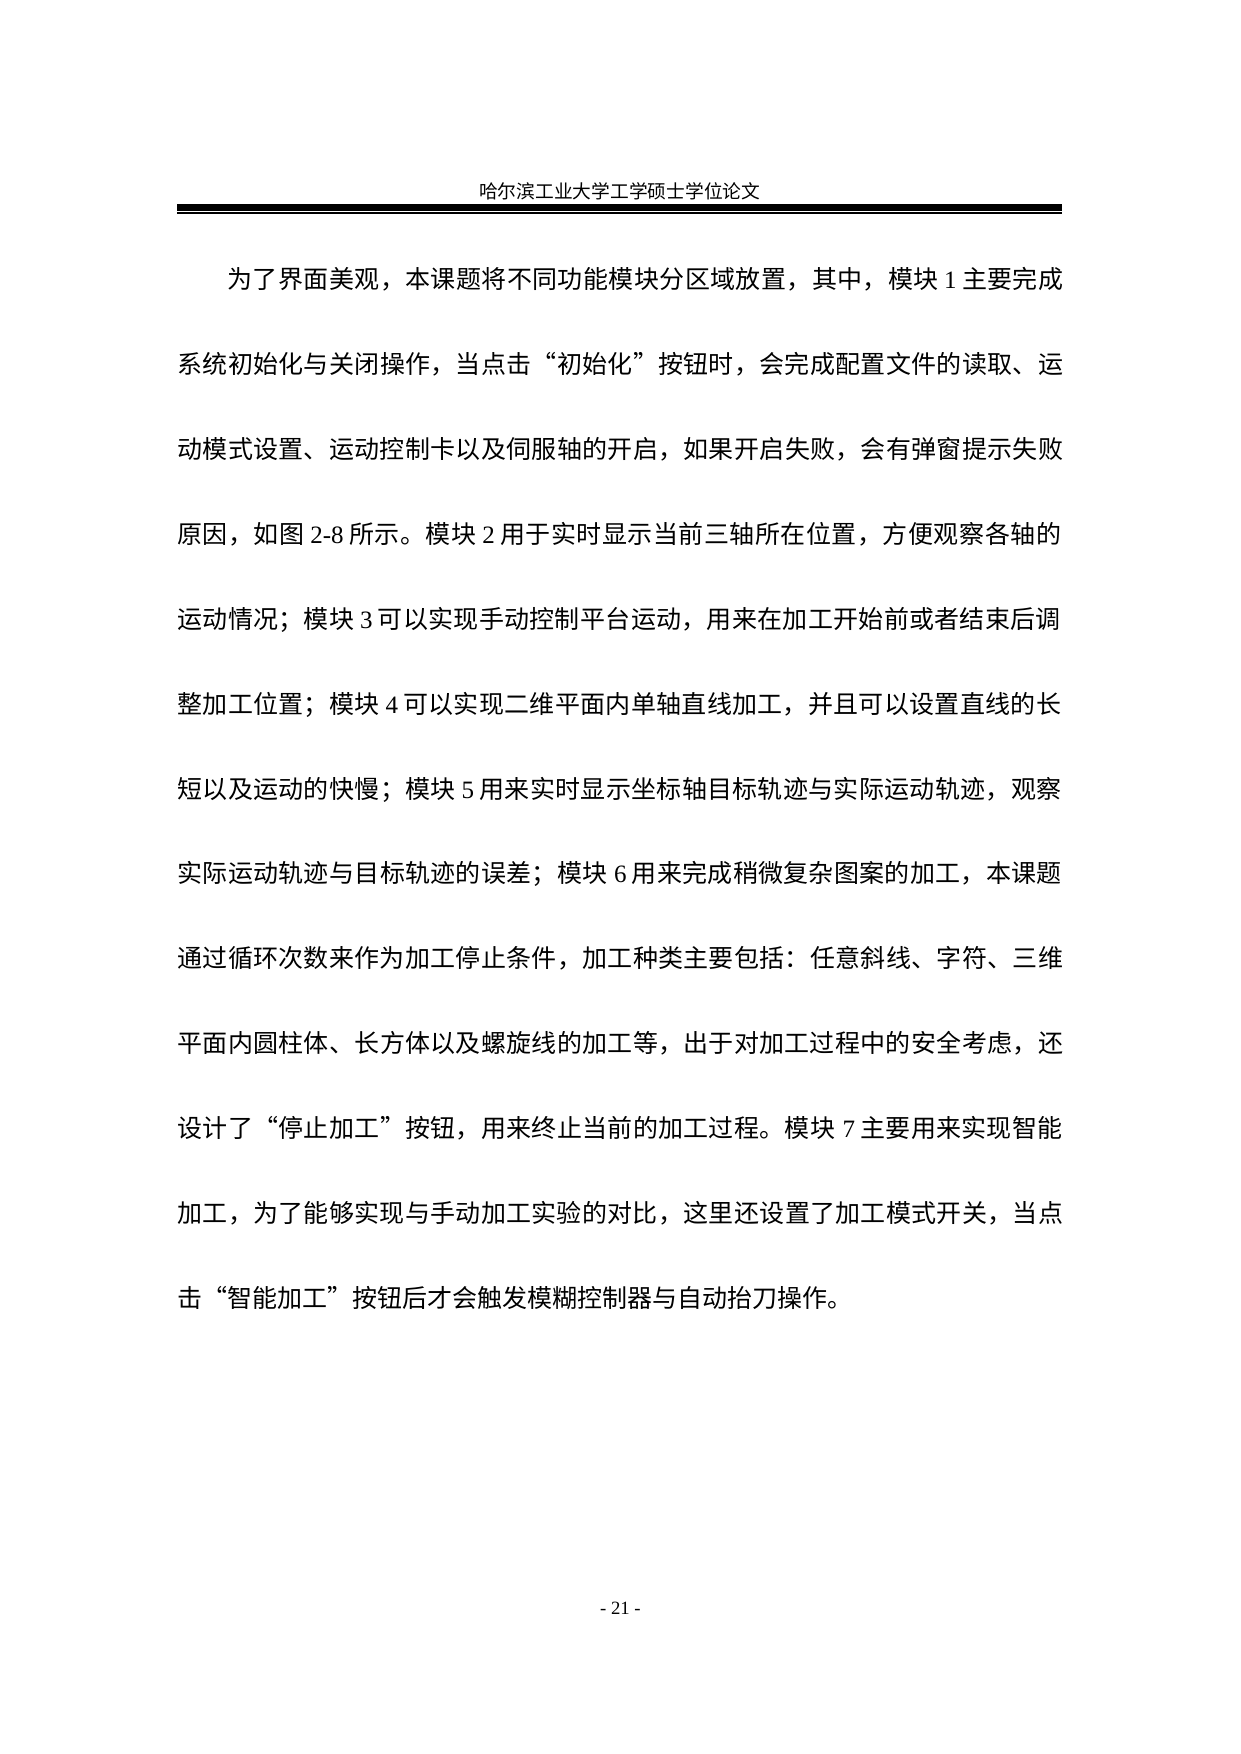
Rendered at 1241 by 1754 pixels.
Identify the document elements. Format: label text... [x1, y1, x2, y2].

text 为了界面美观，本课题将不同功能模块分区域放置，其中，模块1主要完成系统初始化与关闭操作，当点击“初始化”按钮时，会完成配置文件的读取、运动模式设置、运动控制卡以及伺服轴的开启，如果开启失败，会有弹窗提示失败原因，如图2-8所示。模块2用于实时显示当前三轴所在位置，方便观察各轴的运动情况；模块3可以实现手动控制平台运动，用来在加工开始前或者结束后调整加工位置；模块4可以实现二维平面内单轴直线加工，并且可以设置直线的长短以及运动的快慢；模块5用来实时显示坐标轴目标轨迹与实际运动轨迹，观察实际运动轨迹与目标轨迹的误差；模块6用来完成稍微复杂图案的加工，本课题通过循环次数来作为加工停止条件，加工种类主要包括：任意斜线、字符、三维平面内圆柱体、长方体以及螺旋线的加工等，出于对加工过程中的安全考虑，还设计了“停止加工”按钮，用来终止当前的加工过程。模块7主要用来实现智能加工，为了能够实现与手动加工实验的对比，这里还设置了加工模式开关，当点击“智能加工”按钮后才会触发模糊控制器与自动抬刀操作。 [177, 244, 1063, 1331]
